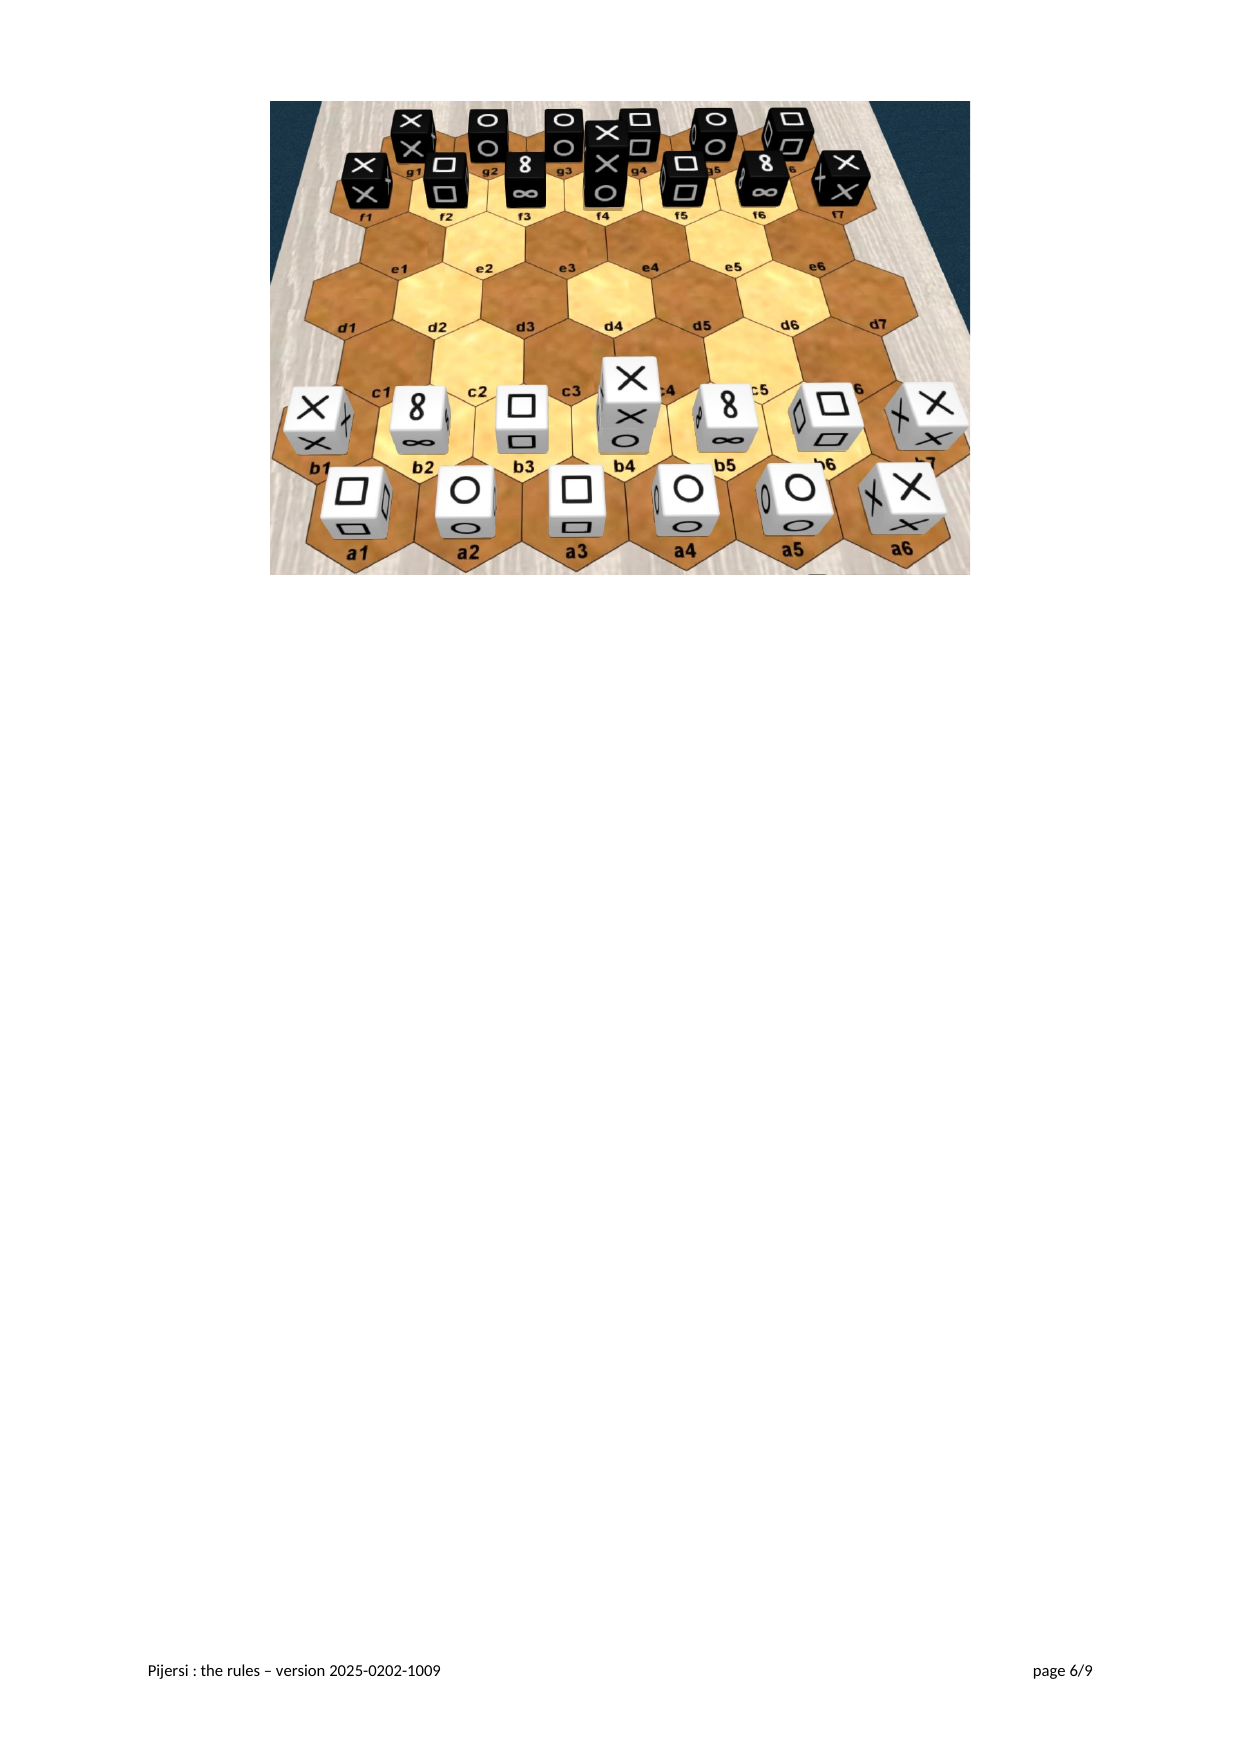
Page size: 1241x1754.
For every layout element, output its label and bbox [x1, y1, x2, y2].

picture [270, 101, 971, 575]
